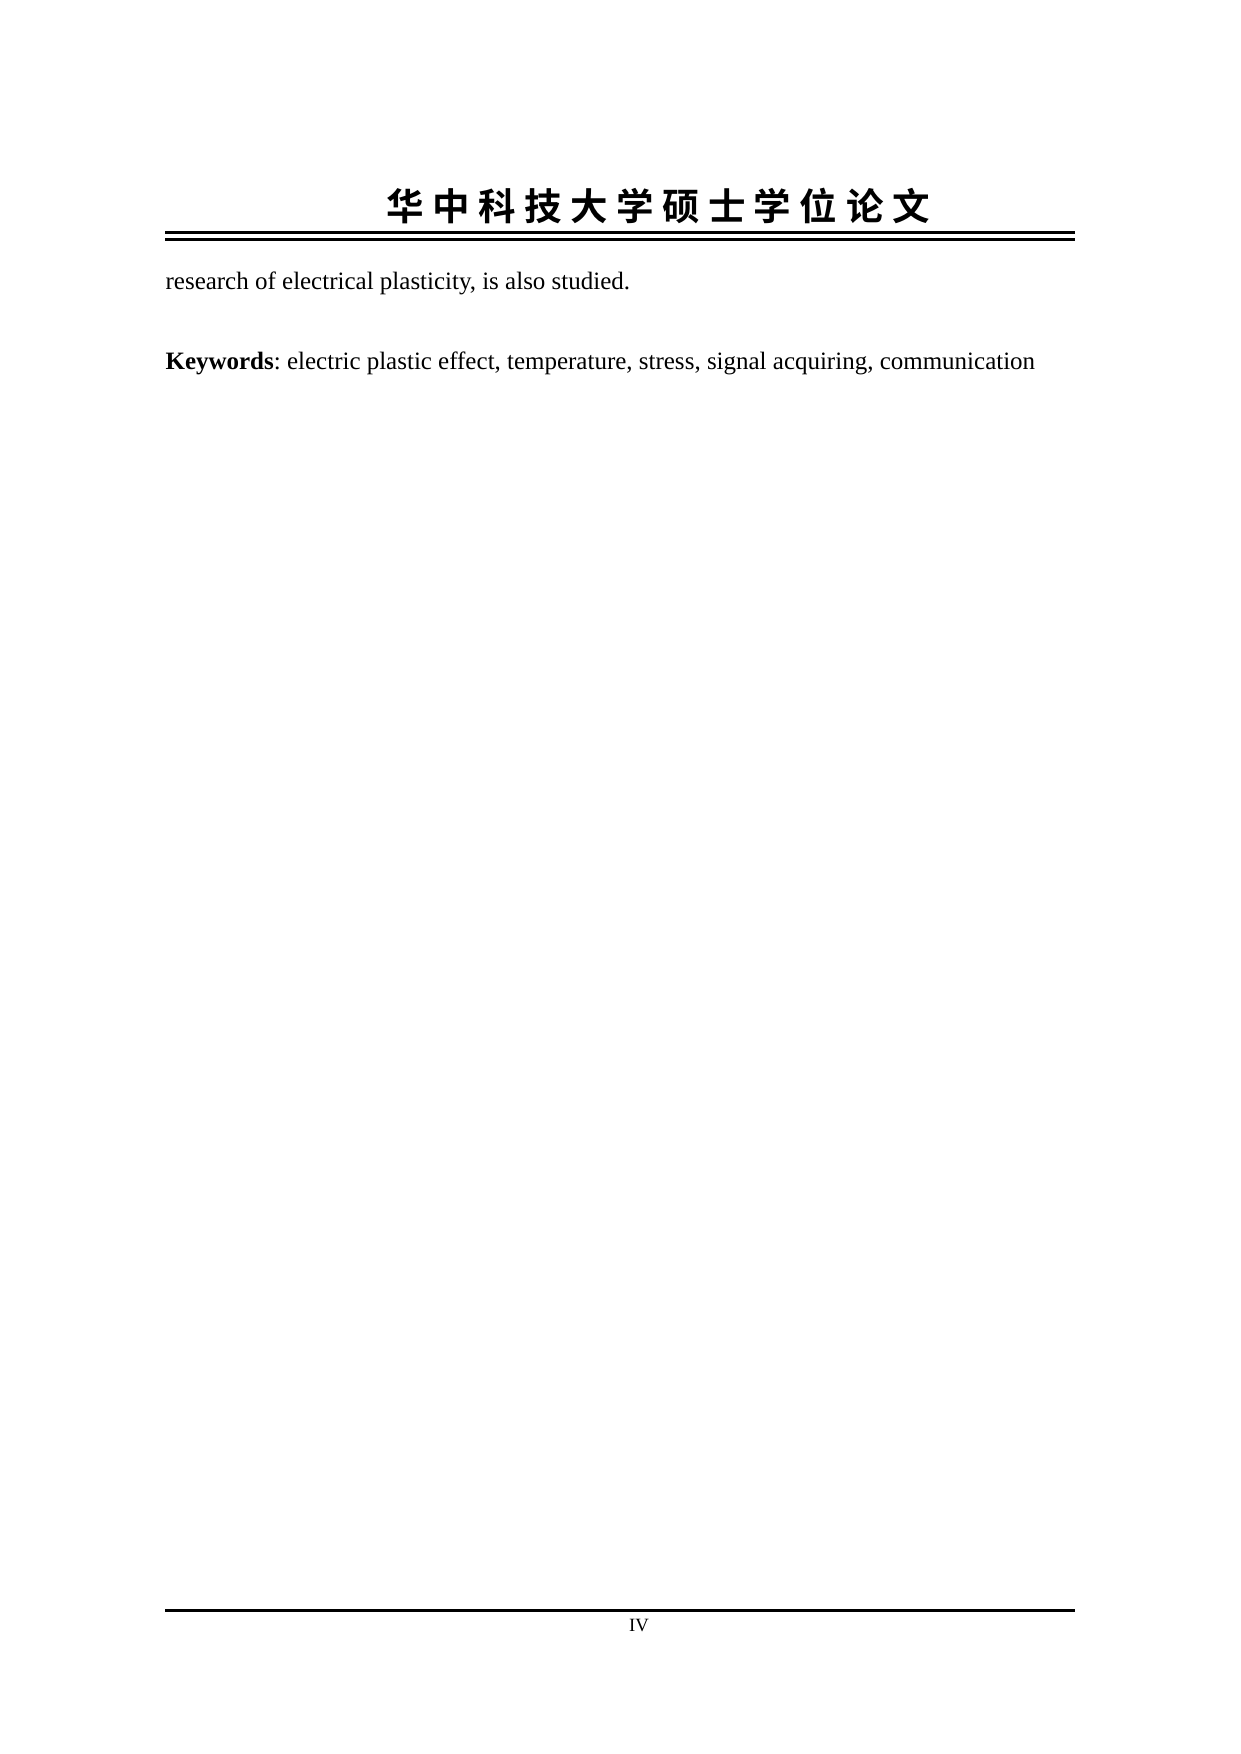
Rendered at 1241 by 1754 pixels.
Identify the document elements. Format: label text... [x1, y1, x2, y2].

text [165, 266, 1075, 294]
text Keywords: electric plastic effect, temperature, stress, signal acquiring, communication [165, 346, 1075, 375]
